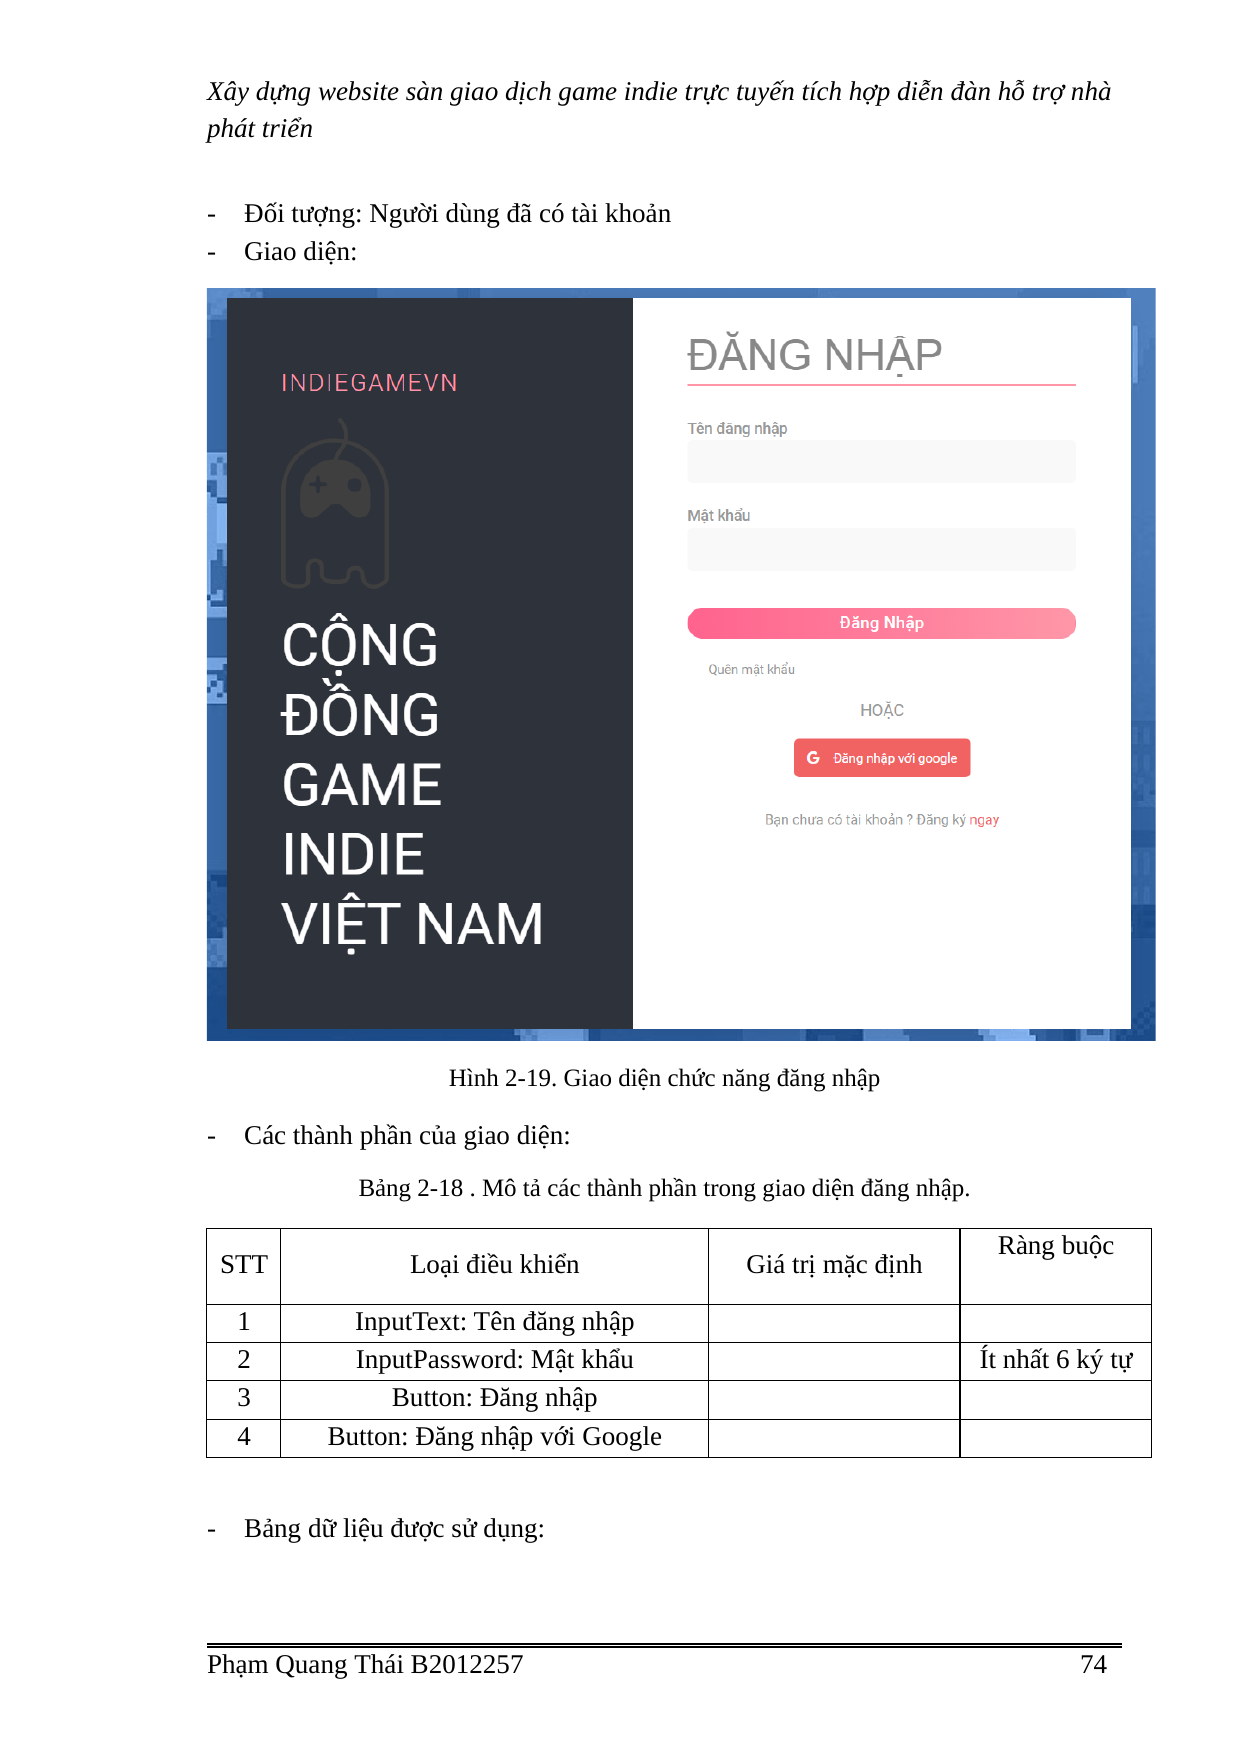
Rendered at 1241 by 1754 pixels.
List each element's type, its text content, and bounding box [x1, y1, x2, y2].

table_cell [961, 1381, 1151, 1419]
table_cell [709, 1381, 959, 1419]
table_cell Ít nhất 6 ký tự [961, 1343, 1151, 1380]
list Các thành phần của giao diện: [207, 1119, 1122, 1150]
list Bảng dữ liệu được sử dụng: [207, 1512, 1122, 1543]
text Bảng 2-18 . Mô tả các thành phần trong giao diện đăng nhập. [207, 1173, 1122, 1202]
table_cell [961, 1420, 1151, 1457]
table_cell 4 [207, 1420, 280, 1457]
table_cell 2 [207, 1343, 280, 1380]
list Đối tượng: Người dùng đã có tài khoản [207, 197, 1122, 228]
table_cell [709, 1305, 959, 1342]
text Hình 2-19. Giao diện chức năng đăng nhập [207, 1063, 1122, 1092]
table_header Giá trị mặc định [709, 1229, 959, 1304]
table_cell Button: Đăng nhập với Google [281, 1420, 708, 1457]
table_cell [709, 1420, 959, 1457]
table_cell InputText: Tên đăng nhập [281, 1305, 708, 1342]
table_header Loại điều khiển [281, 1229, 708, 1304]
list Giao diện: [207, 235, 1122, 266]
table_cell 3 [207, 1381, 280, 1419]
table_cell [709, 1343, 959, 1380]
table_cell Button: Đăng nhập [281, 1381, 708, 1419]
picture [206, 288, 1156, 1041]
table_cell 1 [207, 1305, 280, 1342]
table_cell [961, 1305, 1151, 1342]
table_cell InputPassword: Mật khẩu [281, 1343, 708, 1380]
table_header Ràng buộc [961, 1229, 1151, 1304]
table_header STT [207, 1229, 280, 1304]
